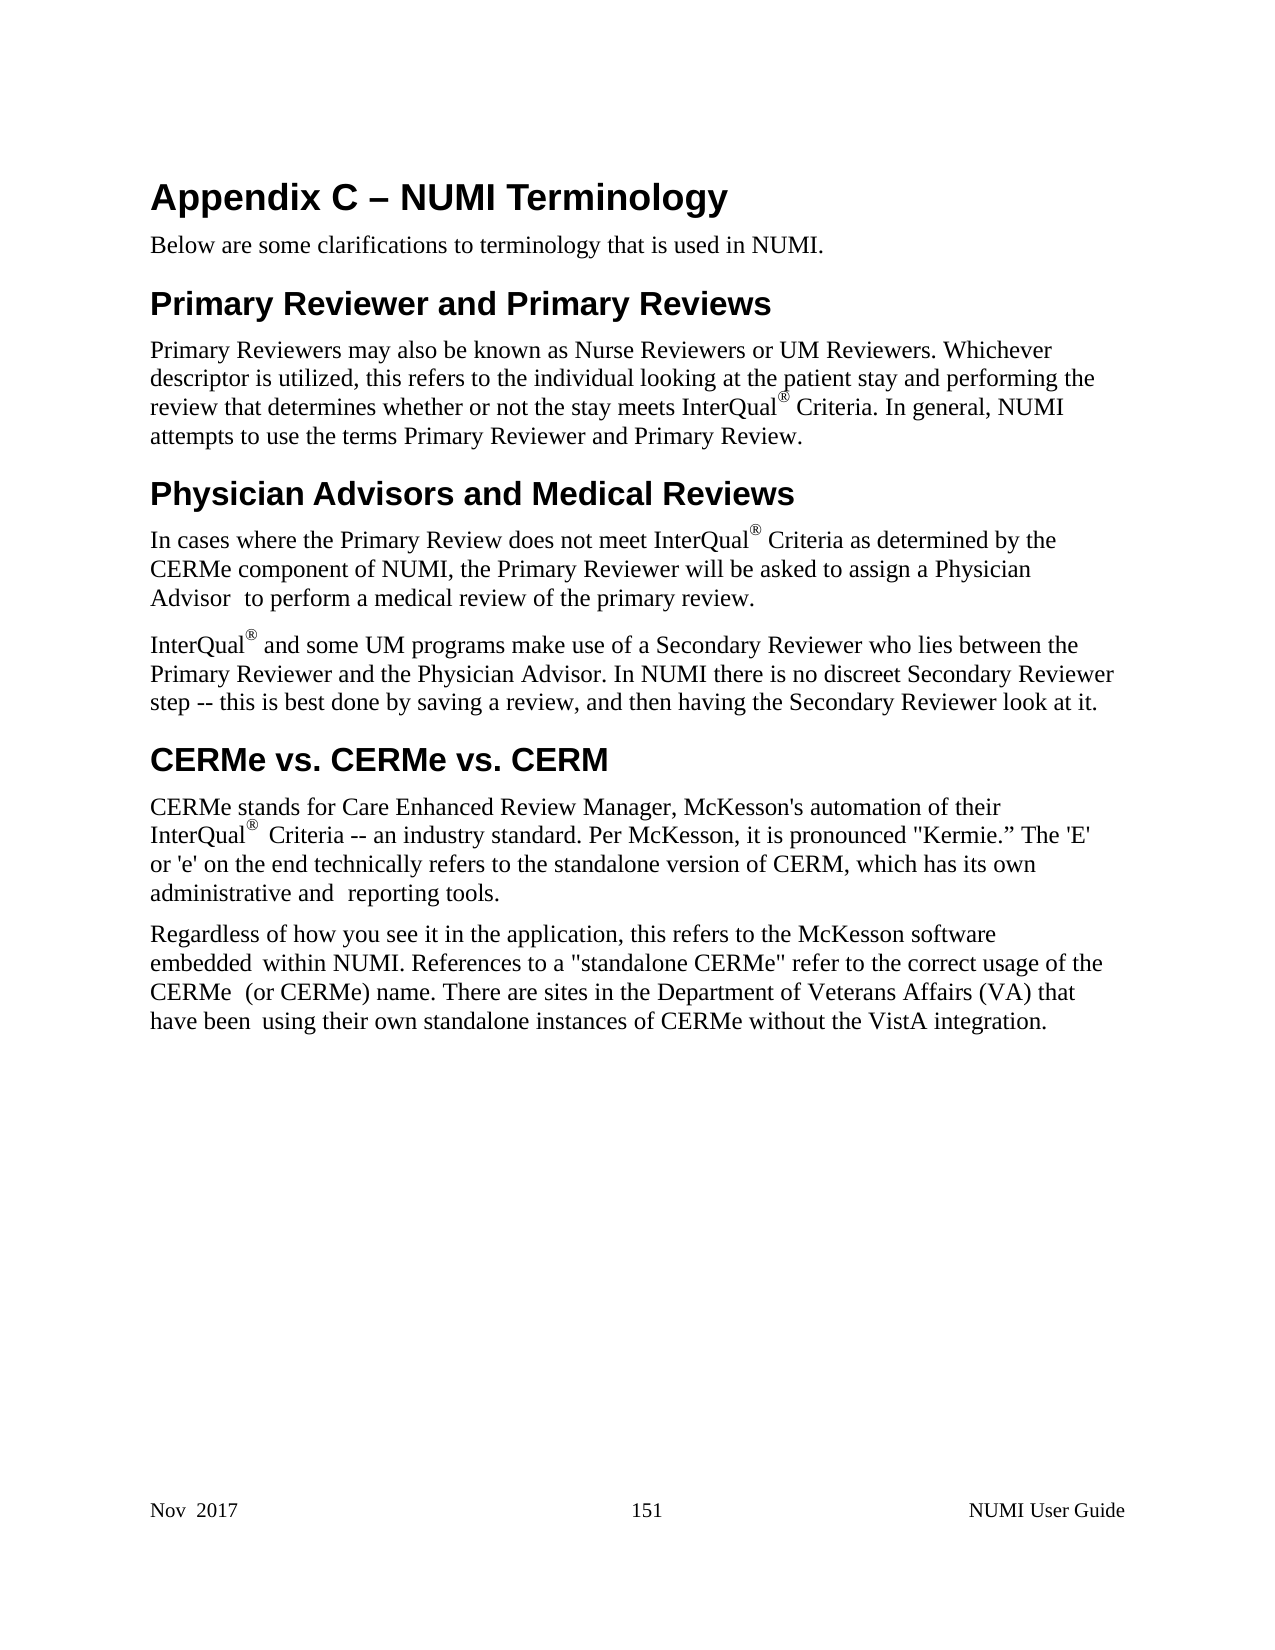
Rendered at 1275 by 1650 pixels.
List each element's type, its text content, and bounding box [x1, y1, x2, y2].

subtitle CERMe vs. CERMe vs. CERM [150, 741, 1125, 779]
subtitle Physician Advisors and Medical Reviews [150, 475, 1125, 513]
text Below are some clarifications to terminology that is used in NUMI. [150, 231, 1125, 259]
text Primary Reviewers may also be known as Nurse Reviewers or UM Reviewers. Whichever descriptor is utilized, this refers to the individual looking at the patient stay and performing the review that determines whether or not the stay meets InterQual® Criteria. In general, NUMI attempts to use the terms Primary Reviewer and Primary Review. [150, 335, 1114, 450]
text CERMe stands for Care Enhanced Review Manager, McKesson's automation of their InterQual® Criteria -- an industry standard. Per McKesson, it is pronounced "Kermie.” The 'E' or 'e' on the end technically refers to the standalone version of CERM, which has its own administrative and reporting tools. [150, 792, 1114, 907]
subtitle Appendix C – NUMI Terminology [150, 175, 1125, 218]
text In cases where the Primary Review does not meet InterQual® Criteria as determined by the CERMe component of NUMI, the Primary Reviewer will be asked to assign a Physician Advisor to perform a medical review of the primary review. [150, 526, 1114, 612]
subtitle Primary Reviewer and Primary Reviews [150, 284, 1125, 323]
text InterQual® and some UM programs make use of a Secondary Reviewer who lies between the Primary Reviewer and the Physician Advisor. In NUMI there is no discreet Secondary Reviewer step -- this is best done by saving a review, and then having the Secondary Reviewer look at it. [150, 624, 1114, 716]
text Regardless of how you see it in the application, this refers to the McKesson software embedded within NUMI. References to a "standalone CERMe" refer to the correct usage of the CERMe (or CERMe) name. There are sites in the Department of Veterans Affairs (VA) that have been using their own standalone instances of CERMe without the VistA integration. [150, 919, 1104, 1034]
